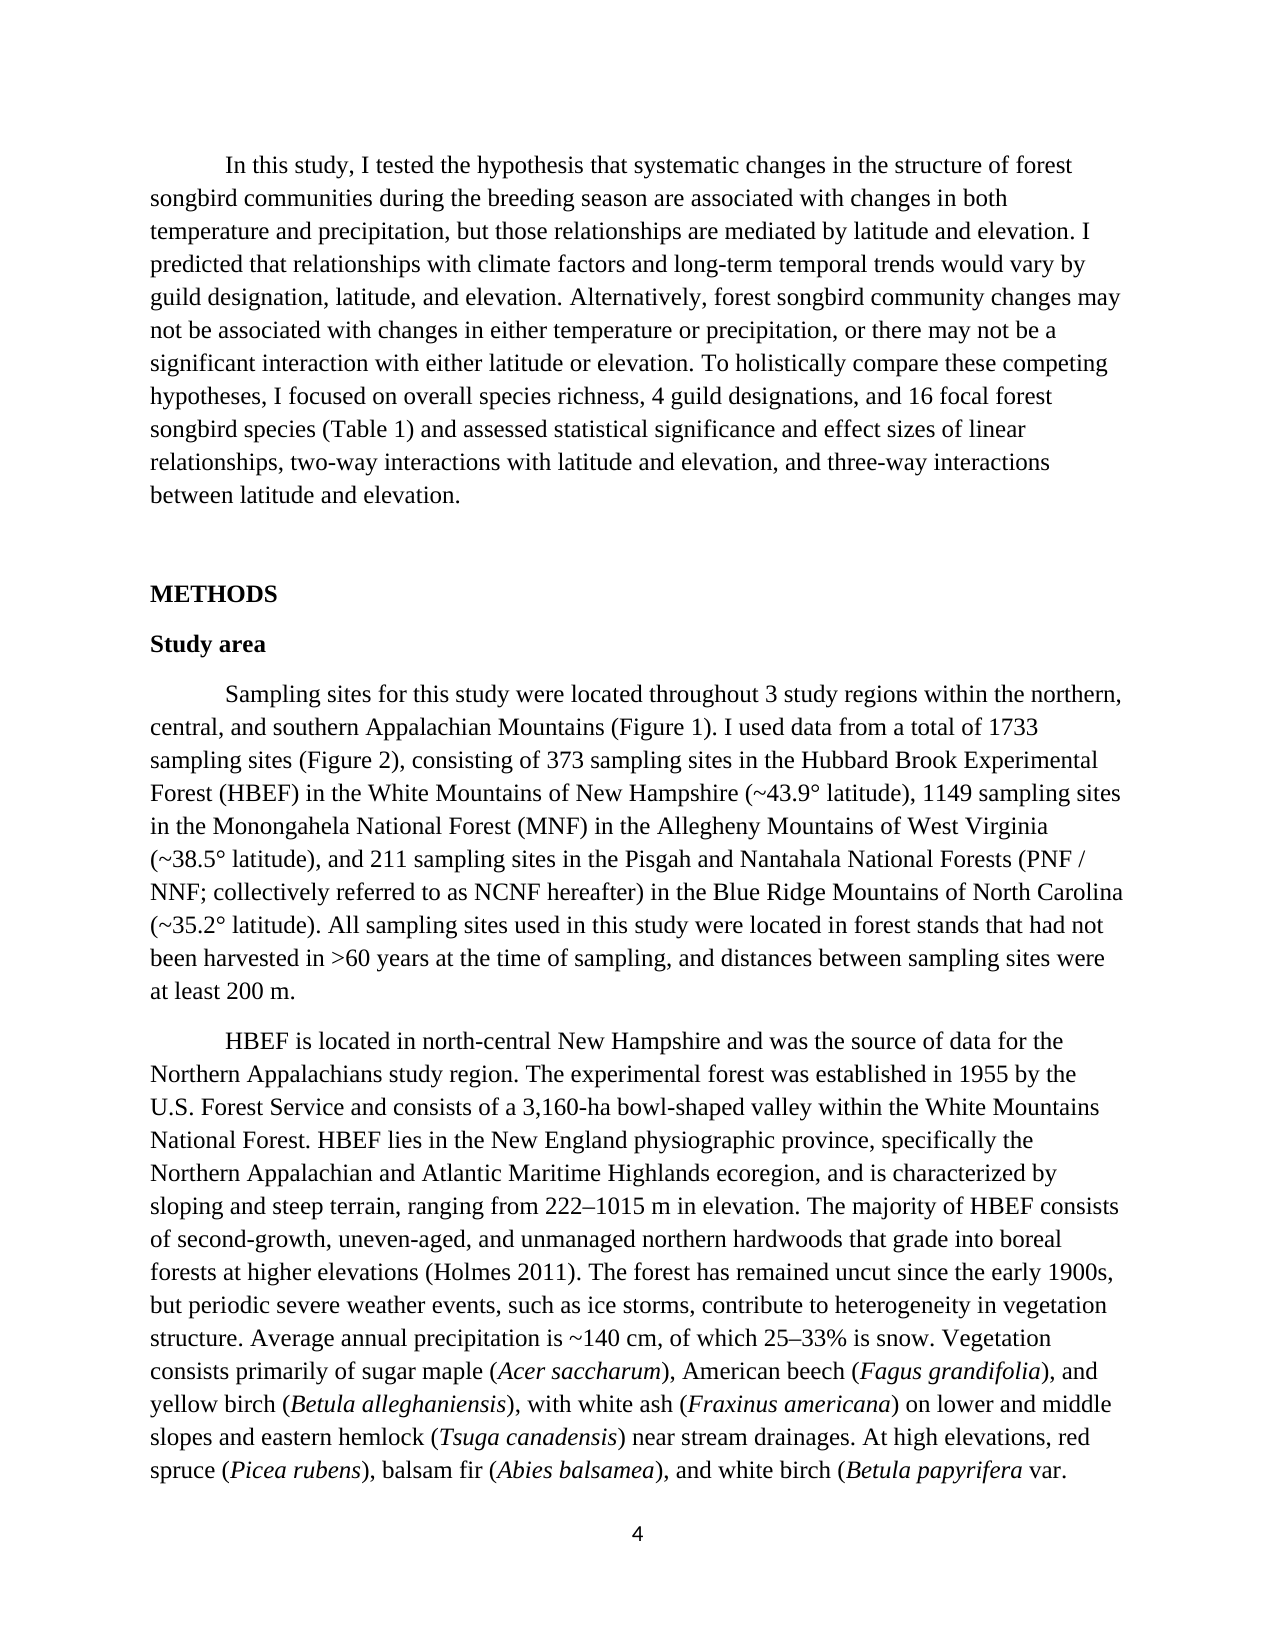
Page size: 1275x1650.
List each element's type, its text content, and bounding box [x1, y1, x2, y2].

text Study area [150, 629, 1125, 658]
text METHODS [150, 579, 1125, 608]
text Sampling sites for this study were located throughout 3 study regions within the northern, central, and southern Appalachian Mountains (Figure 1). I used data from a total of 1733 sampling sites (Figure 2), consisting of 373 sampling sites in the Hubbard Brook Experimental Forest (HBEF) in the White Mountains of New Hampshire (~43.9° latitude), 1149 sampling sites in the Monongahela National Forest (MNF) in the Allegheny Mountains of West Virginia (~38.5° latitude), and 211 sampling sites in the Pisgah and Nantahala National Forests (PNF / NNF; collectively referred to as NCNF hereafter) in the Blue Ridge Mountains of North Carolina (~35.2° latitude). All sampling sites used in this study were located in forest stands that had not been harvested in >60 years at the time of sampling, and distances between sampling sites were at least 200 m. [150, 679, 1125, 1005]
text In this study, I tested the hypothesis that systematic changes in the structure of forest songbird communities during the breeding season are associated with changes in both temperature and precipitation, but those relationships are mediated by latitude and elevation. I predicted that relationships with climate factors and long-term temporal trends would vary by guild designation, latitude, and elevation. Alternatively, forest songbird community changes may not be associated with changes in either temperature or precipitation, or there may not be a significant interaction with either latitude or elevation. To holistically compare these competing hypotheses, I focused on overall species richness, 4 guild designations, and 16 focal forest songbird species (Table 1) and assessed statistical significance and effect sizes of linear relationships, two-way interactions with latitude and elevation, and three-way interactions between latitude and elevation. [150, 150, 1125, 509]
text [150, 1026, 1125, 1484]
